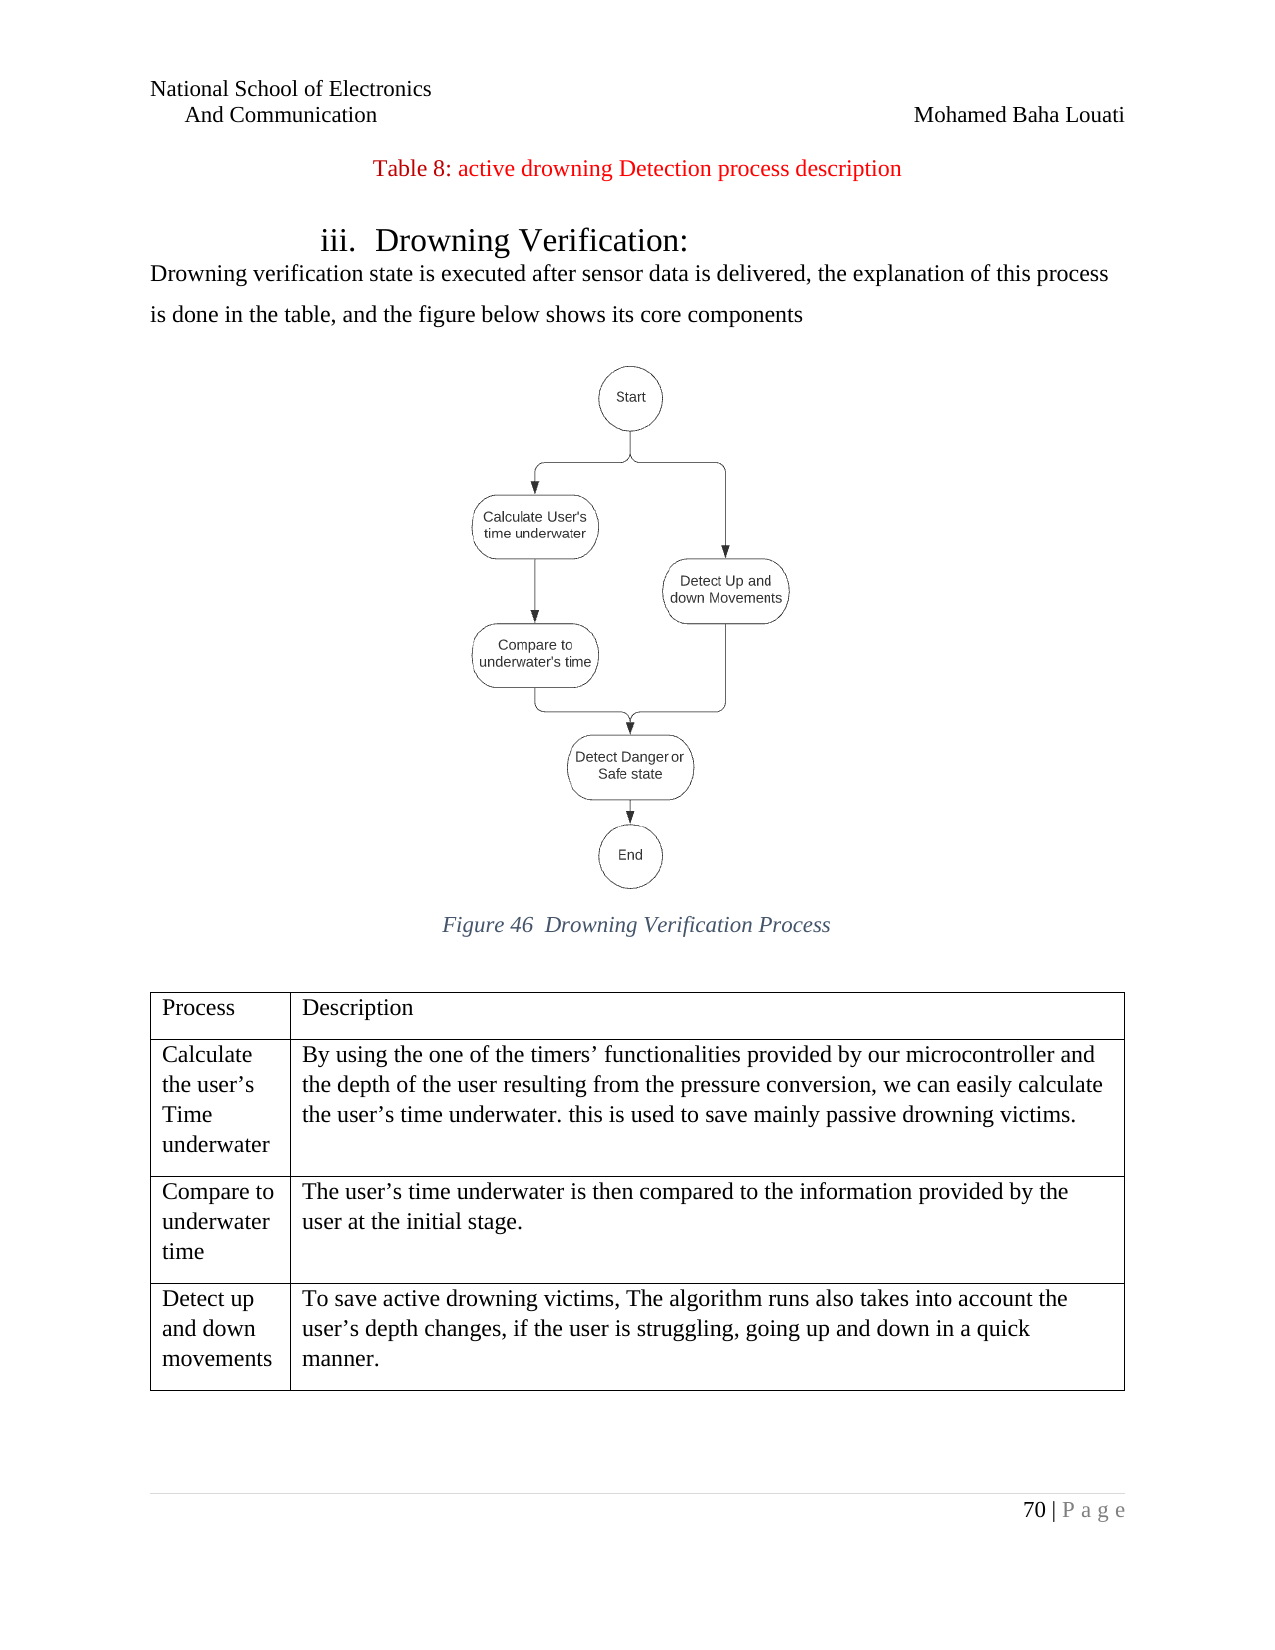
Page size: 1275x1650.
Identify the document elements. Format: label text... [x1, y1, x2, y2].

table_header Description [291, 993, 1124, 1039]
text Table 8: active drowning Detection process description [150, 154, 1125, 182]
table_cell Calculate the user’s Time underwater [151, 1040, 290, 1176]
subtitle Drowning Verification: [356, 220, 1125, 259]
table_cell To save active drowning victims, The algorithm runs also takes into account the user’s depth changes, if the user is struggling, going up and down in a quick manner. [291, 1284, 1124, 1390]
table_cell The user’s time underwater is then compared to the information provided by the user at the initial stage. [291, 1177, 1124, 1283]
text Drowning verification state is executed after sensor data is delivered, the explanation of this process is done in the table, and the figure below shows its core components [150, 259, 1125, 328]
table_cell By using the one of the timers’ functionalities provided by our microcontroller and the depth of the user resulting from the pressure conversion, we can easily calculate the user’s time underwater. this is used to save mainly passive drowning victims. [291, 1040, 1124, 1176]
picture [425, 342, 816, 910]
table_cell Detect up and down movements [151, 1284, 290, 1390]
table_header Process [151, 993, 290, 1039]
table_cell Compare to underwater time [151, 1177, 290, 1283]
